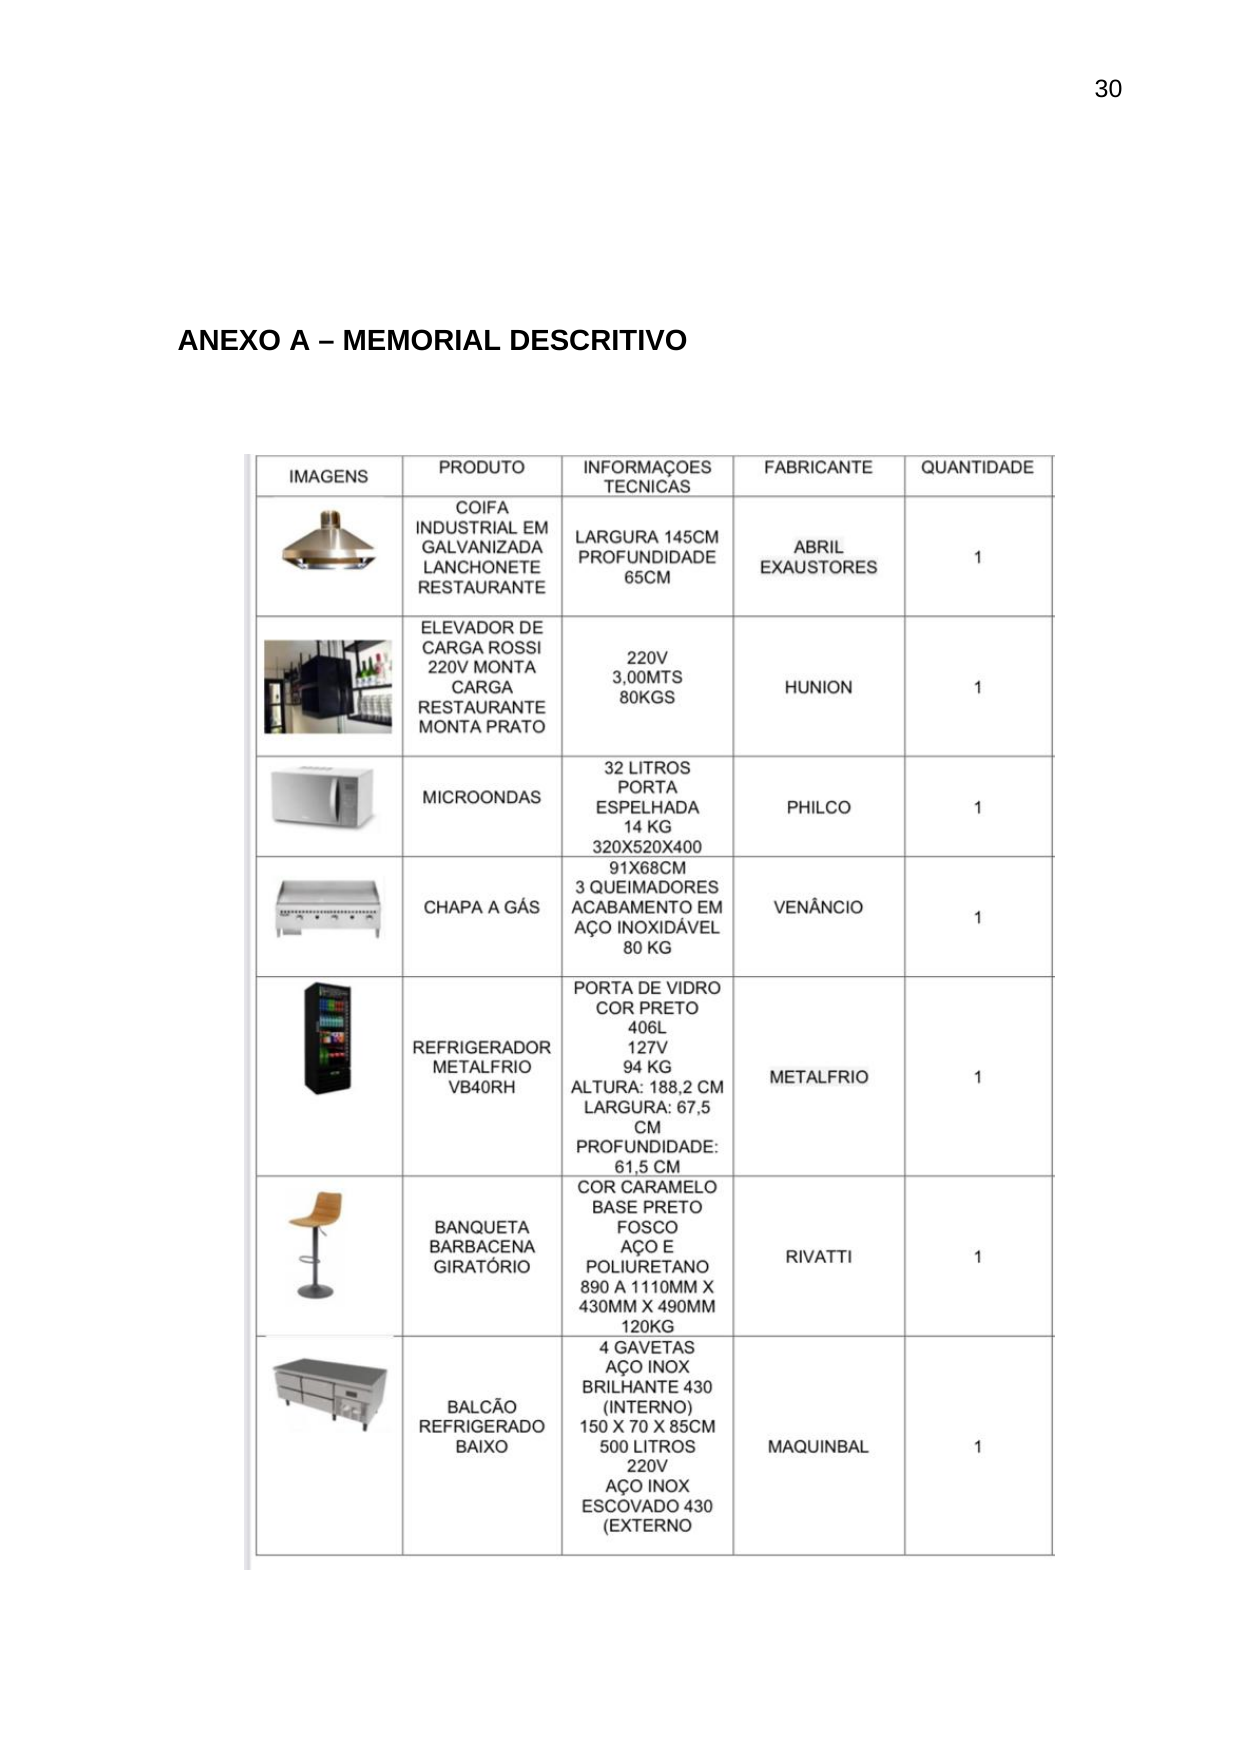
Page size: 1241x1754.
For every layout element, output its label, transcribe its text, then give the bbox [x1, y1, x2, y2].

picture [244, 454, 1055, 1570]
subtitle Anexo A – Memorial Descritivo [177, 323, 1122, 357]
